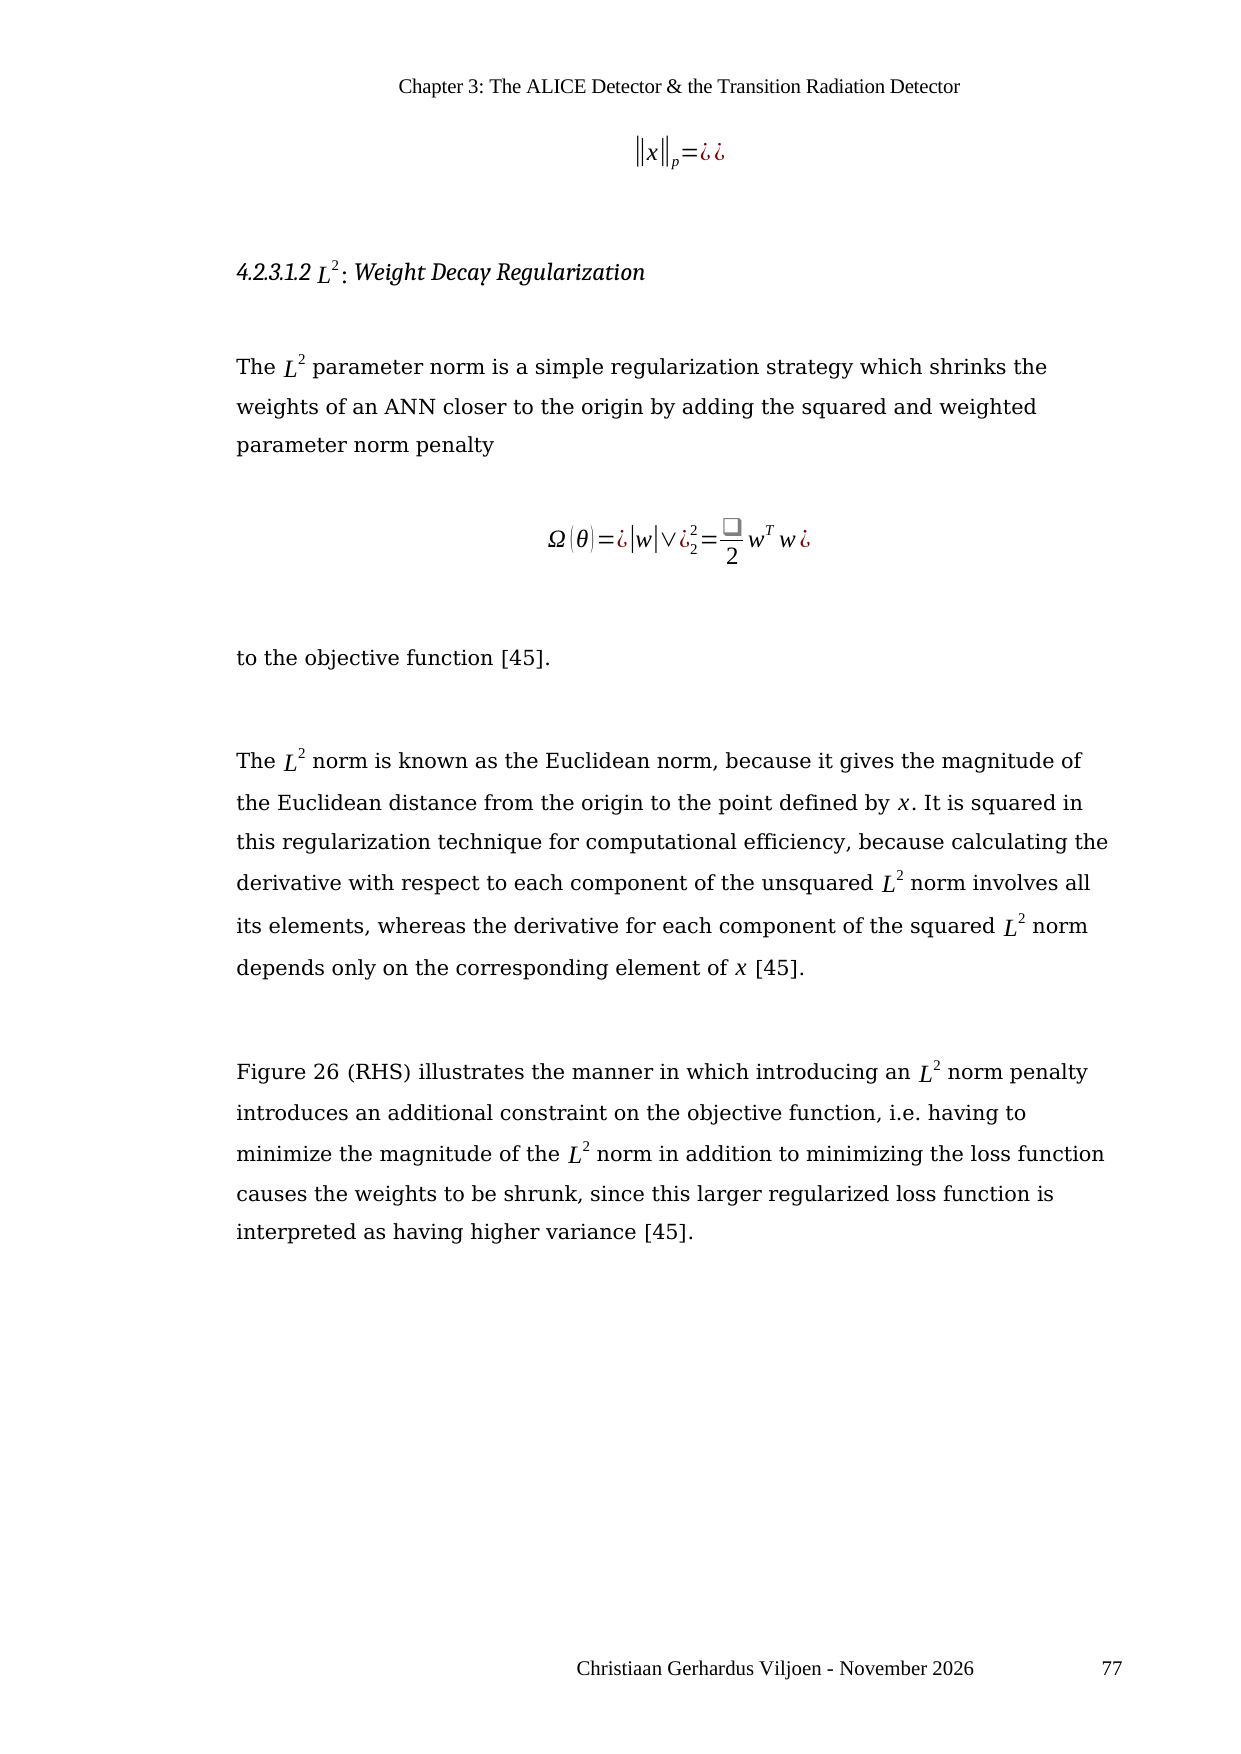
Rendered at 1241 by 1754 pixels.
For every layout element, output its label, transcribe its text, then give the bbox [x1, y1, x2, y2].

text to the objective function . [236, 645, 1122, 670]
subtitle Weight Decay Regularization [236, 257, 1122, 288]
text The parameter norm is a simple regularization strategy which shrinks the weights of an ANN closer to the origin by adding the squared and weighted parameter norm penalty [236, 350, 1122, 457]
text The norm is known as the Euclidean norm, because it gives the magnitude of the Euclidean distance from the origin to the point defined by . It is squared in this regularization technique for computational efficiency, because calculating the derivative with respect to each component of the unsquared norm involves all its elements, whereas the derivative for each component of the squared norm depends only on the corresponding element of . [236, 745, 1122, 981]
text Figure 27 (RHS) illustrates the manner in which introducing an norm penalty introduces an additional constraint on the objective function, i.e. having to minimize the magnitude of the norm in addition to minimizing the loss function causes the weights to be shrunk, since this larger regularized loss function is interpreted as having higher variance . [236, 1056, 1122, 1243]
